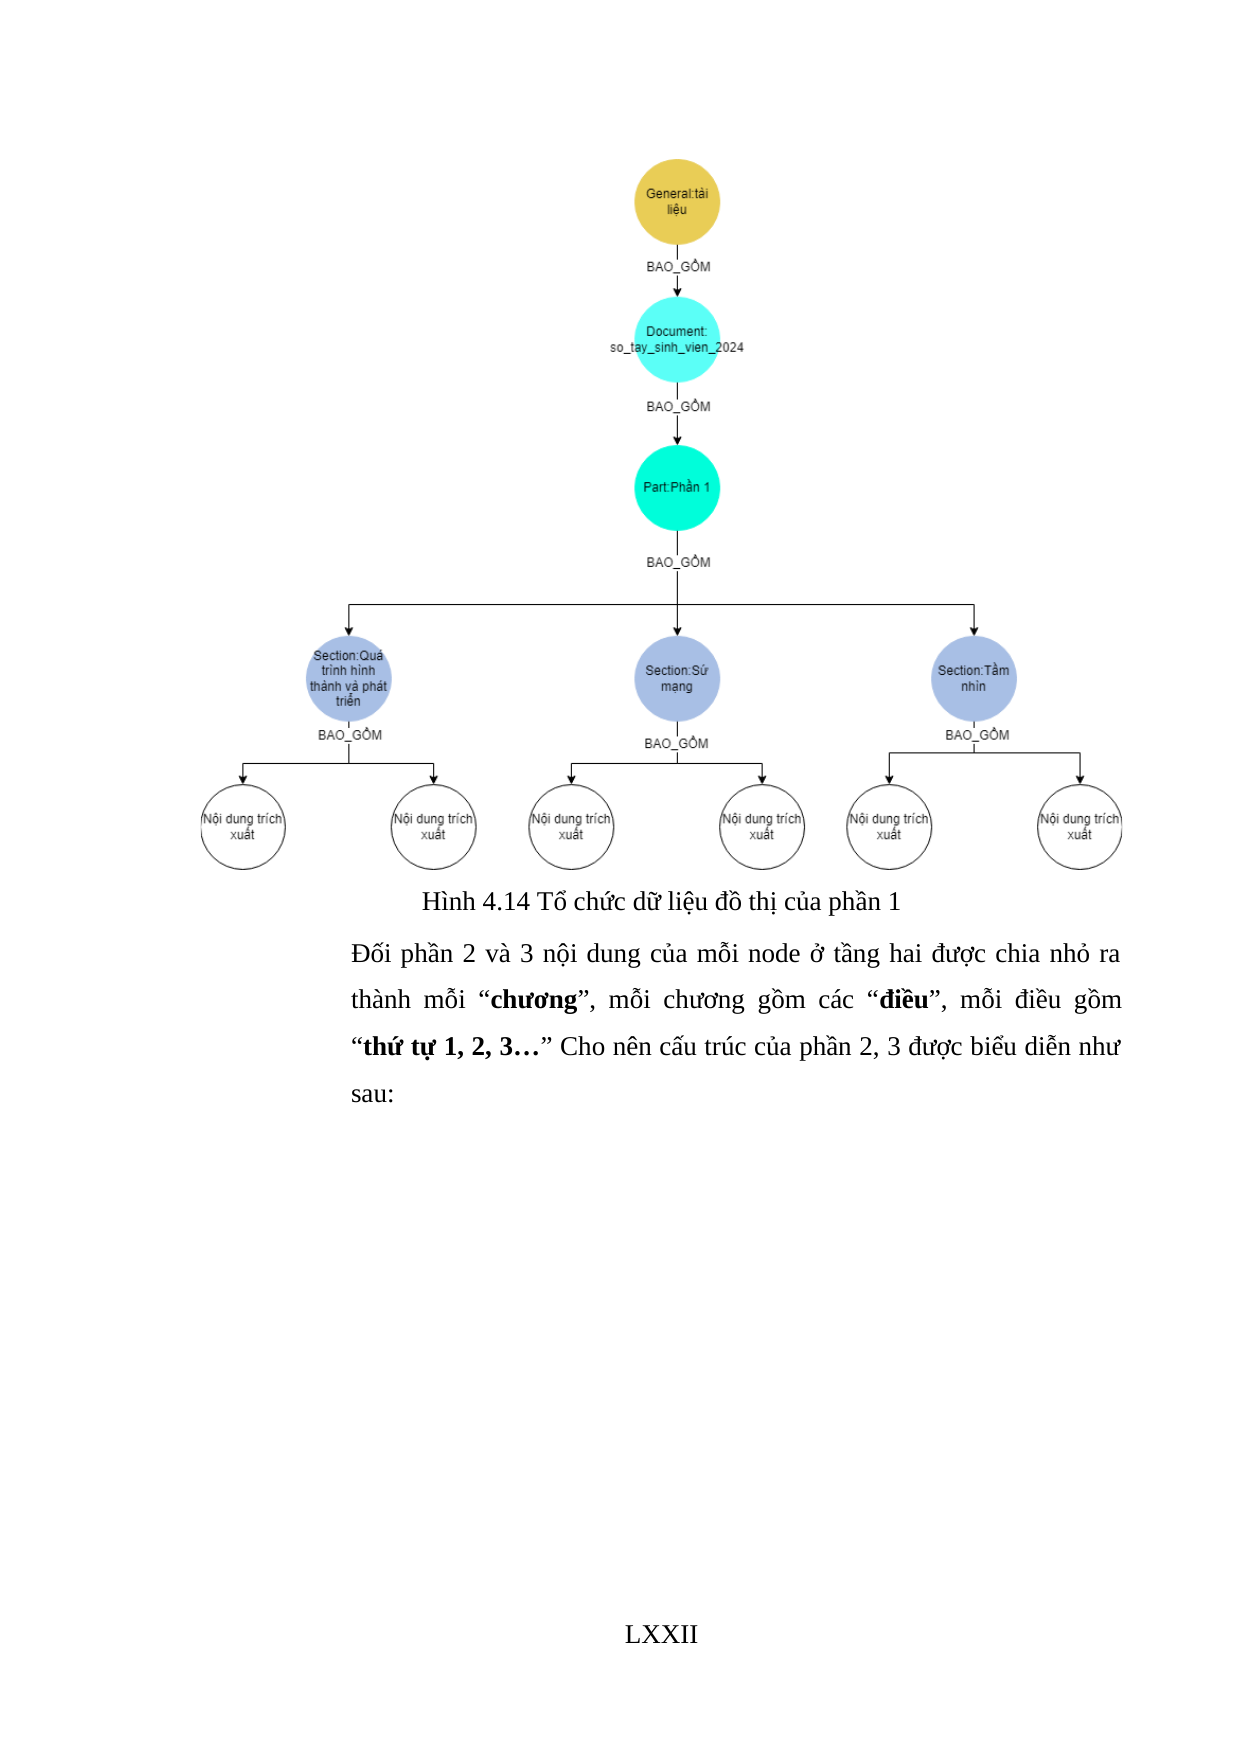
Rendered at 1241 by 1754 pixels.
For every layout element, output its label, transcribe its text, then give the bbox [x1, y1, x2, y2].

list Đối phần 2 và 3 nội dung của mỗi node ở tầng hai được chia nhỏ ra thành mỗi “chương”, mỗi chương gồm các “điều”, mỗi điều gồm “thứ tự 1, 2, 3…” Cho nên cấu trúc của phần 2, 3 được biểu diễn như sau: [351, 937, 1122, 1108]
picture [200, 159, 1123, 870]
